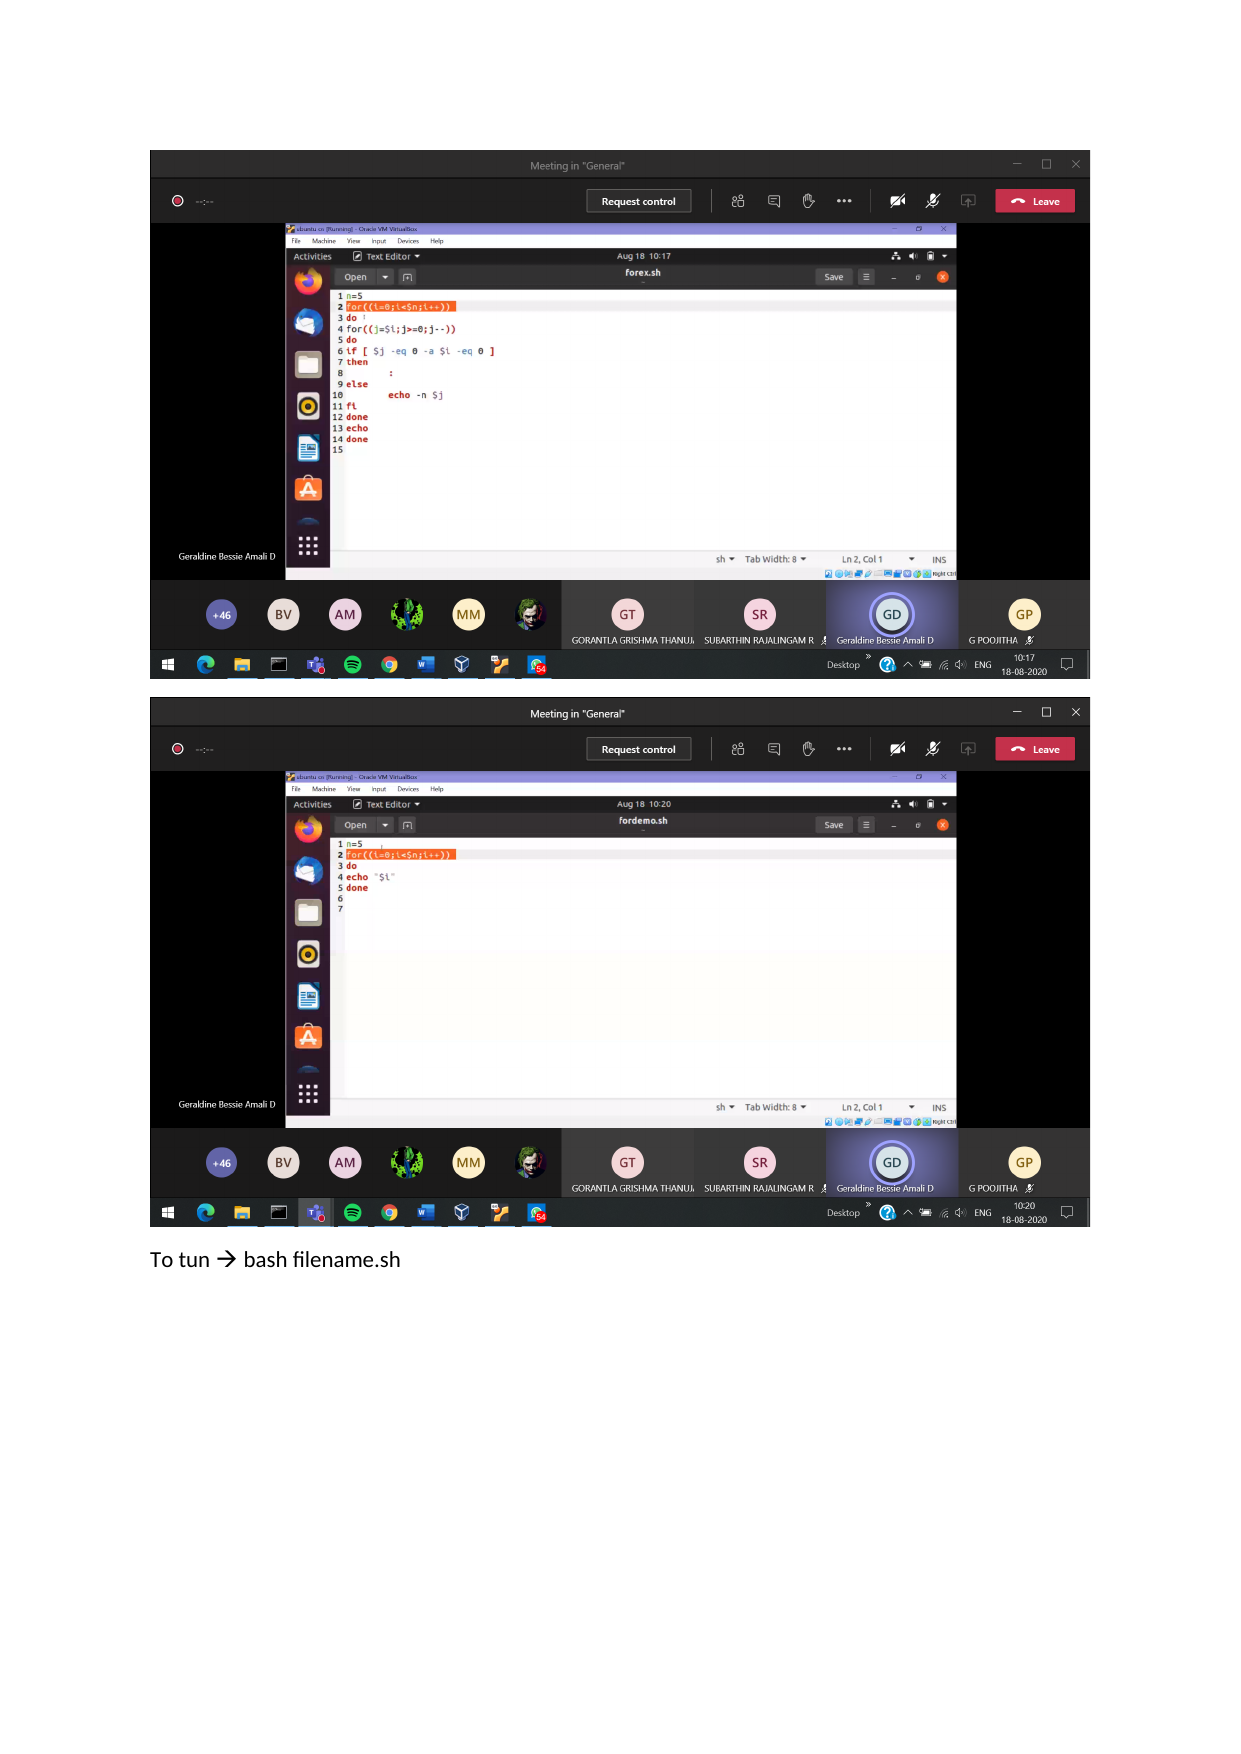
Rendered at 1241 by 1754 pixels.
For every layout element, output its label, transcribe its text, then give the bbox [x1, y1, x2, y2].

text To tun bash filename.sh [150, 1245, 1090, 1273]
picture [150, 697, 1091, 1227]
picture [150, 150, 1091, 679]
